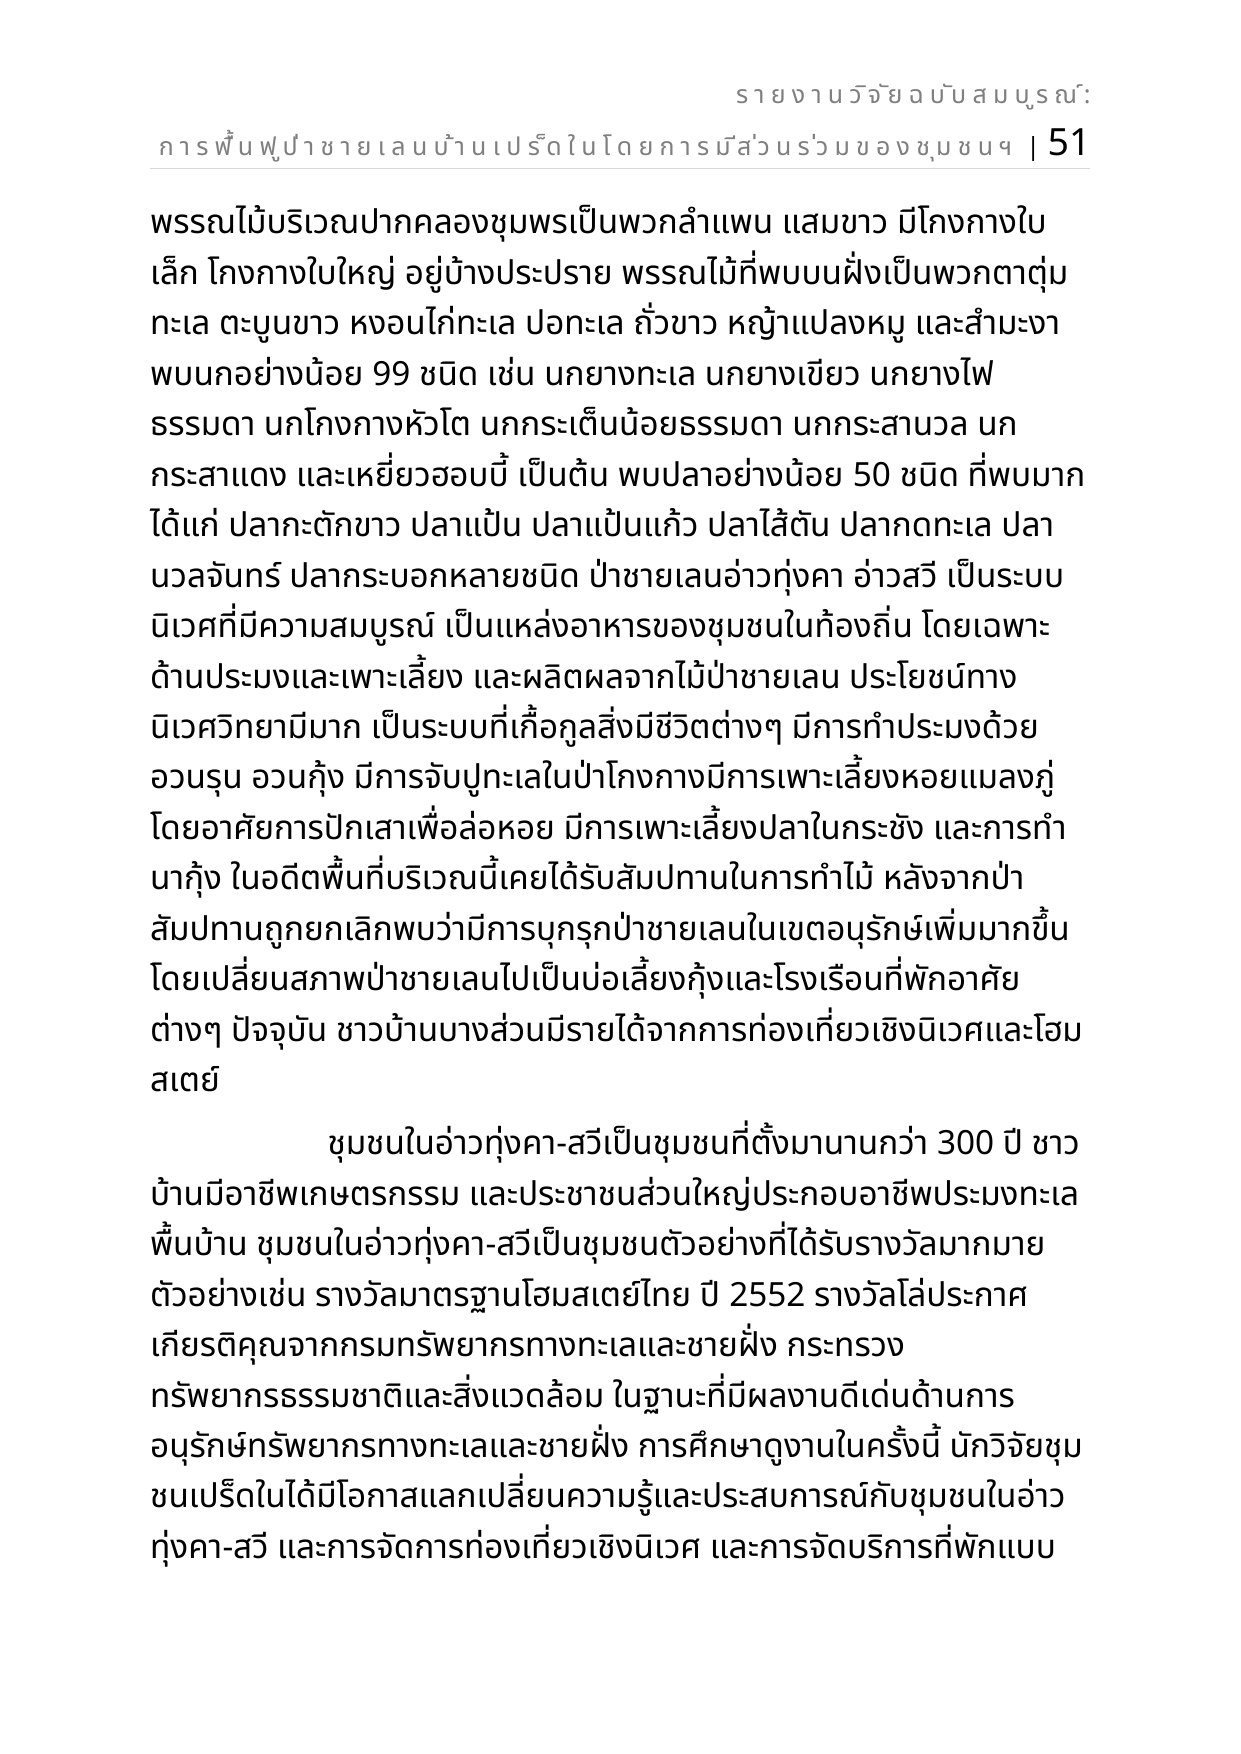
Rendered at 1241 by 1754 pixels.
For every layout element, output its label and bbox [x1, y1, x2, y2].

text [150, 1119, 1090, 1573]
text [150, 198, 1090, 1106]
